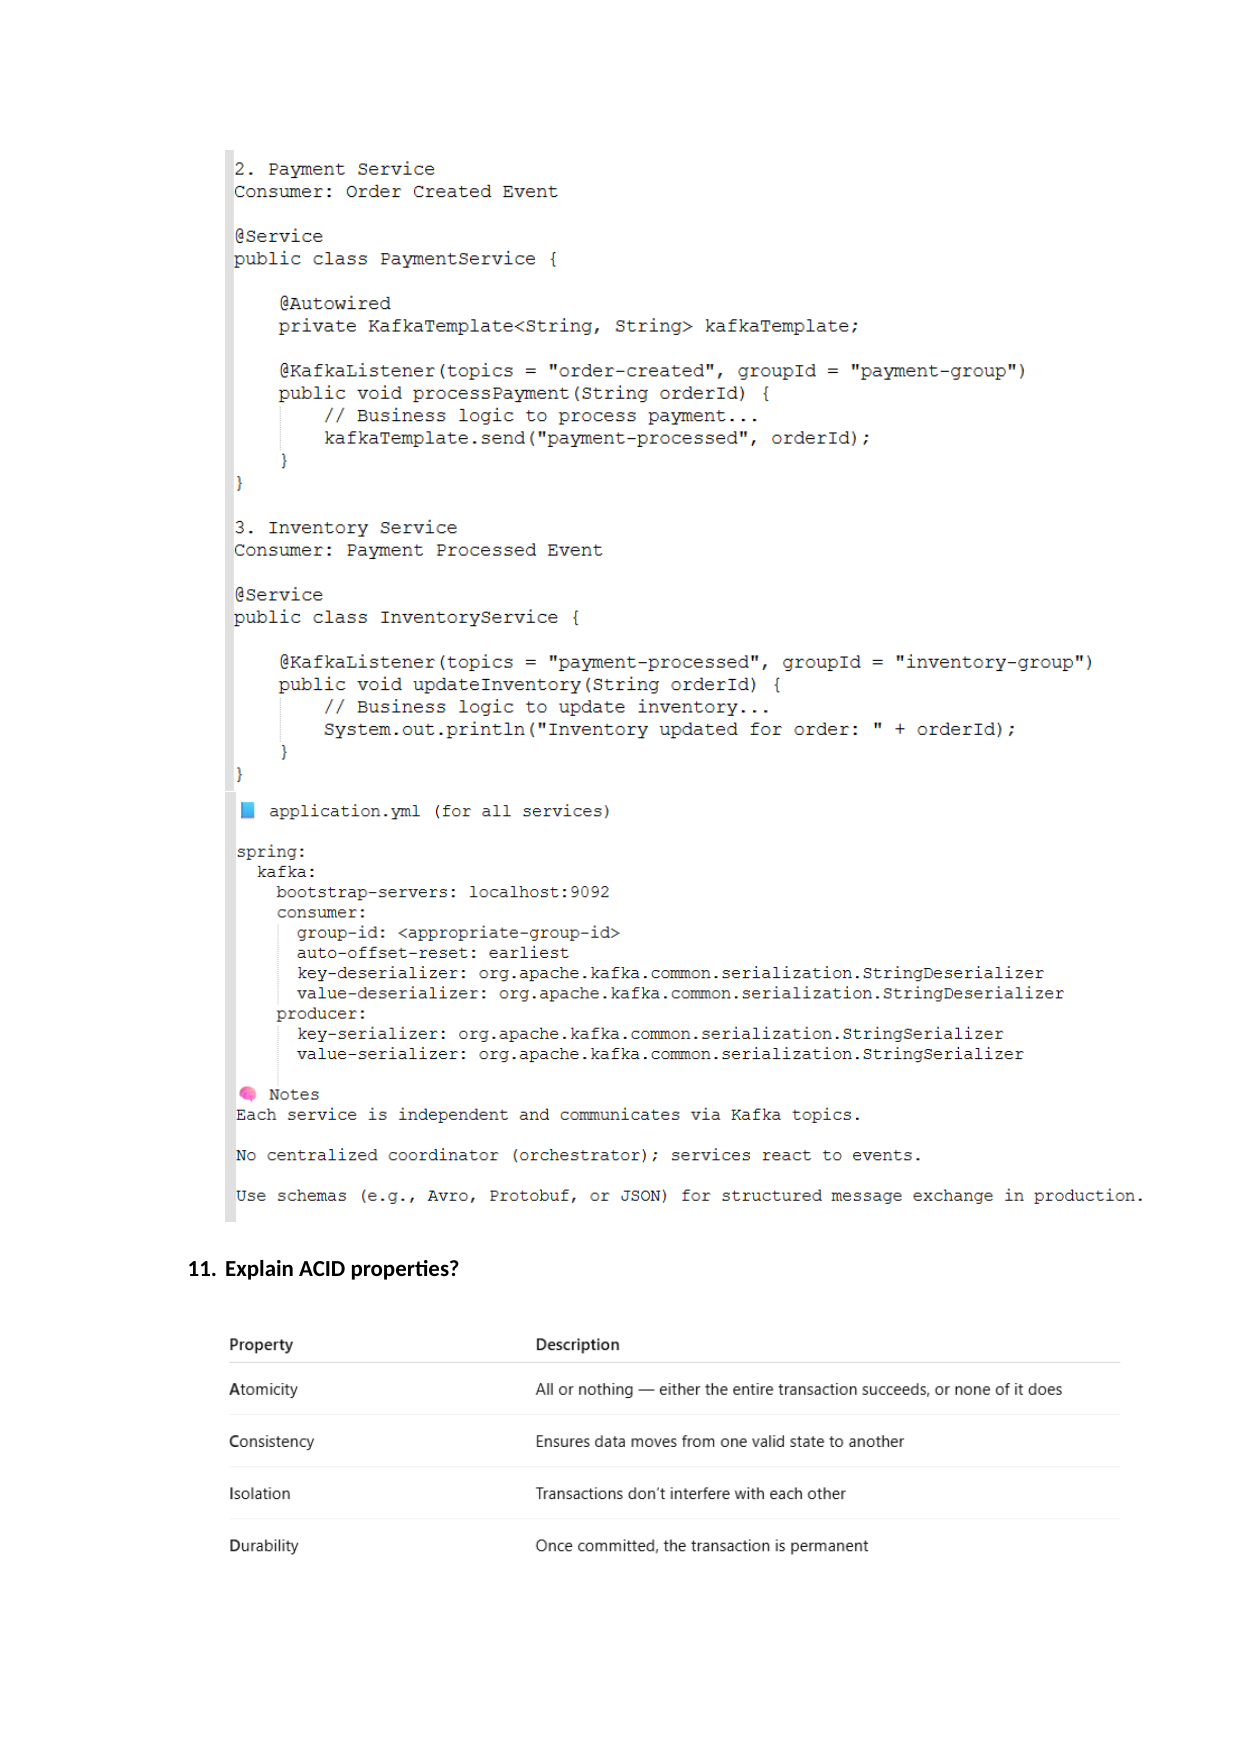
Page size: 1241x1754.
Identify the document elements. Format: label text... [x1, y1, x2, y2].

picture [225, 1314, 1166, 1580]
list Explain ACID properties? [187, 1254, 1090, 1282]
picture [225, 792, 1166, 1222]
picture [225, 150, 1166, 791]
